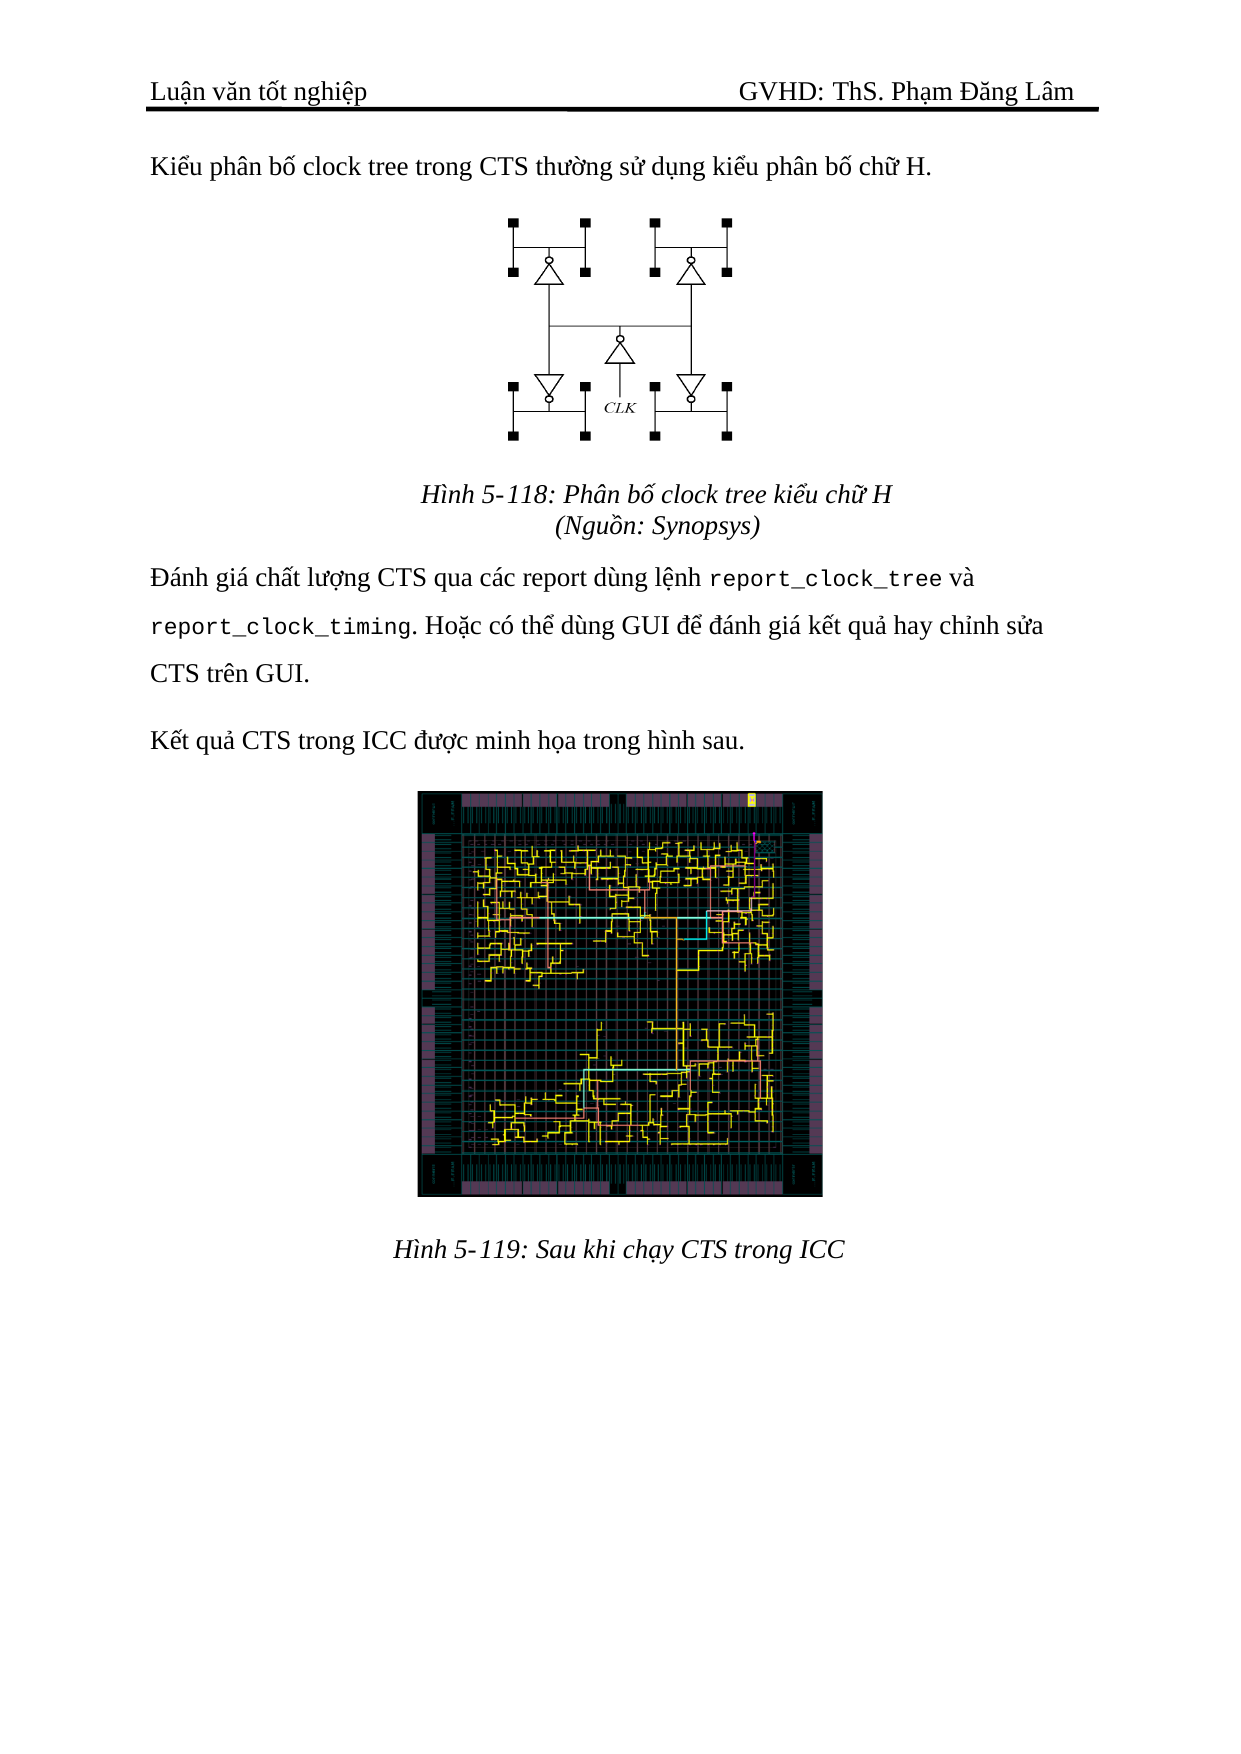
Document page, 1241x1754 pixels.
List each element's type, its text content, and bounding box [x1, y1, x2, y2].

text Đánh giá chất lượng CTS qua các report dùng lệnh report_clock_tree và report_clock_timing. Hoặc có thể dùng GUI để đánh giá kết quả hay chỉnh sửa CTS trên GUI. [150, 561, 1090, 688]
picture [507, 217, 733, 442]
picture [417, 791, 823, 1197]
text (Nguồn: Synopsys) [225, 509, 1090, 540]
text Kiểu phân bố clock tree trong CTS thường sử dụng kiểu phân bố chữ H. [150, 150, 1090, 181]
text Kết quả CTS trong ICC được minh họa trong hình sau. [150, 724, 1090, 755]
